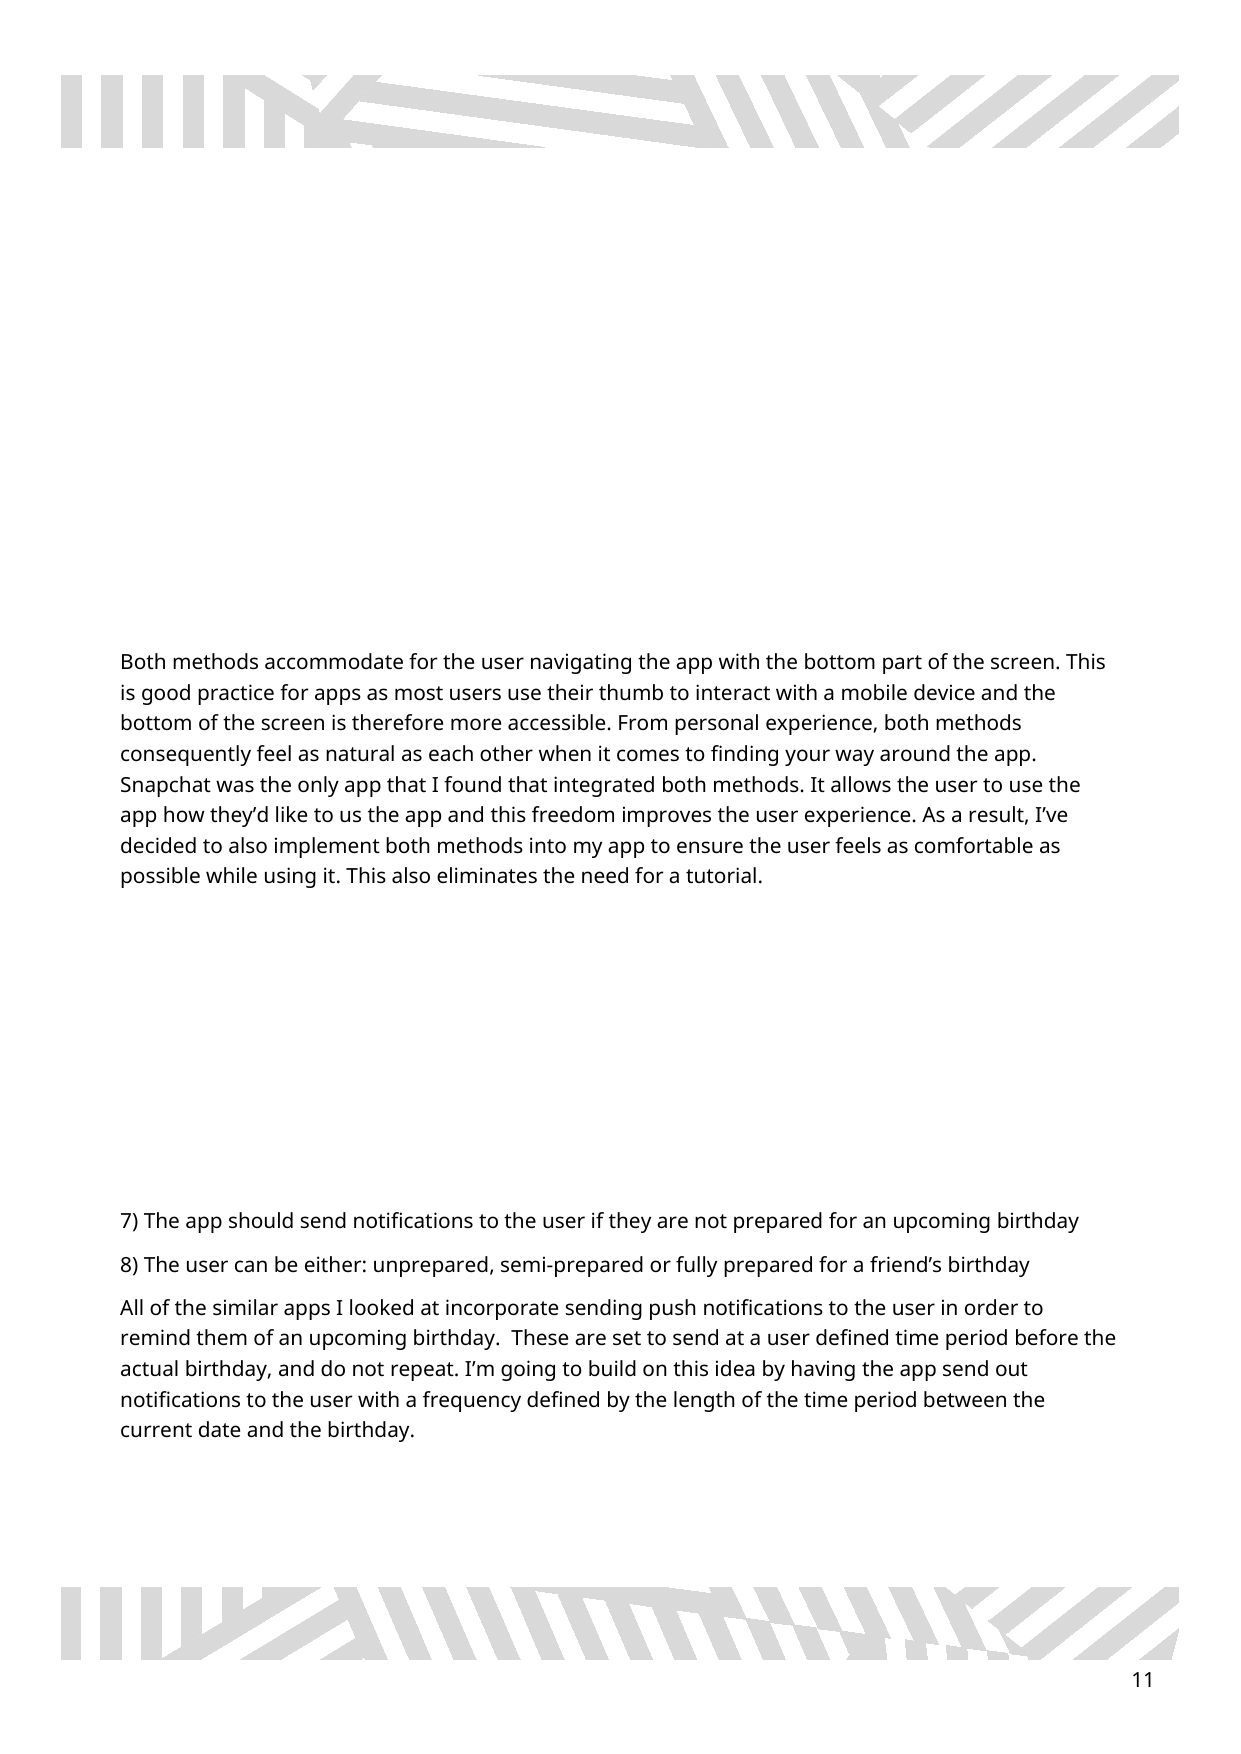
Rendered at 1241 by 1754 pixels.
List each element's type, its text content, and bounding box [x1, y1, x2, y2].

text 8) The user can be either: unprepared, semi-prepared or fully prepared for a friend’s birthday [120, 1250, 1120, 1278]
text Both methods accommodate for the user navigating the app with the bottom part of the screen. This is good practice for apps as most users use their thumb to interact with a mobile device and the bottom of the screen is therefore more accessible. From personal experience, both methods consequently feel as natural as each other when it comes to finding your way around the app. Snapchat was the only app that I found that integrated both methods. It allows the user to use the app how they’d like to us the app and this freedom improves the user experience. As a result, I’ve decided to also implement both methods into my app to ensure the user feels as comfortable as possible while using it. This also eliminates the need for a tutorial. [120, 647, 1120, 890]
text 7) The app should send notifications to the user if they are not prepared for an upcoming birthday [120, 1207, 1120, 1235]
text All of the similar apps I looked at incorporate sending push notifications to the user in order to remind them of an upcoming birthday. These are set to send at a user defined time period before the actual birthday, and do not repeat. I’m going to build on this idea by having the app send out notifications to the user with a frequency defined by the length of the time period between the current date and the birthday. [120, 1293, 1120, 1444]
